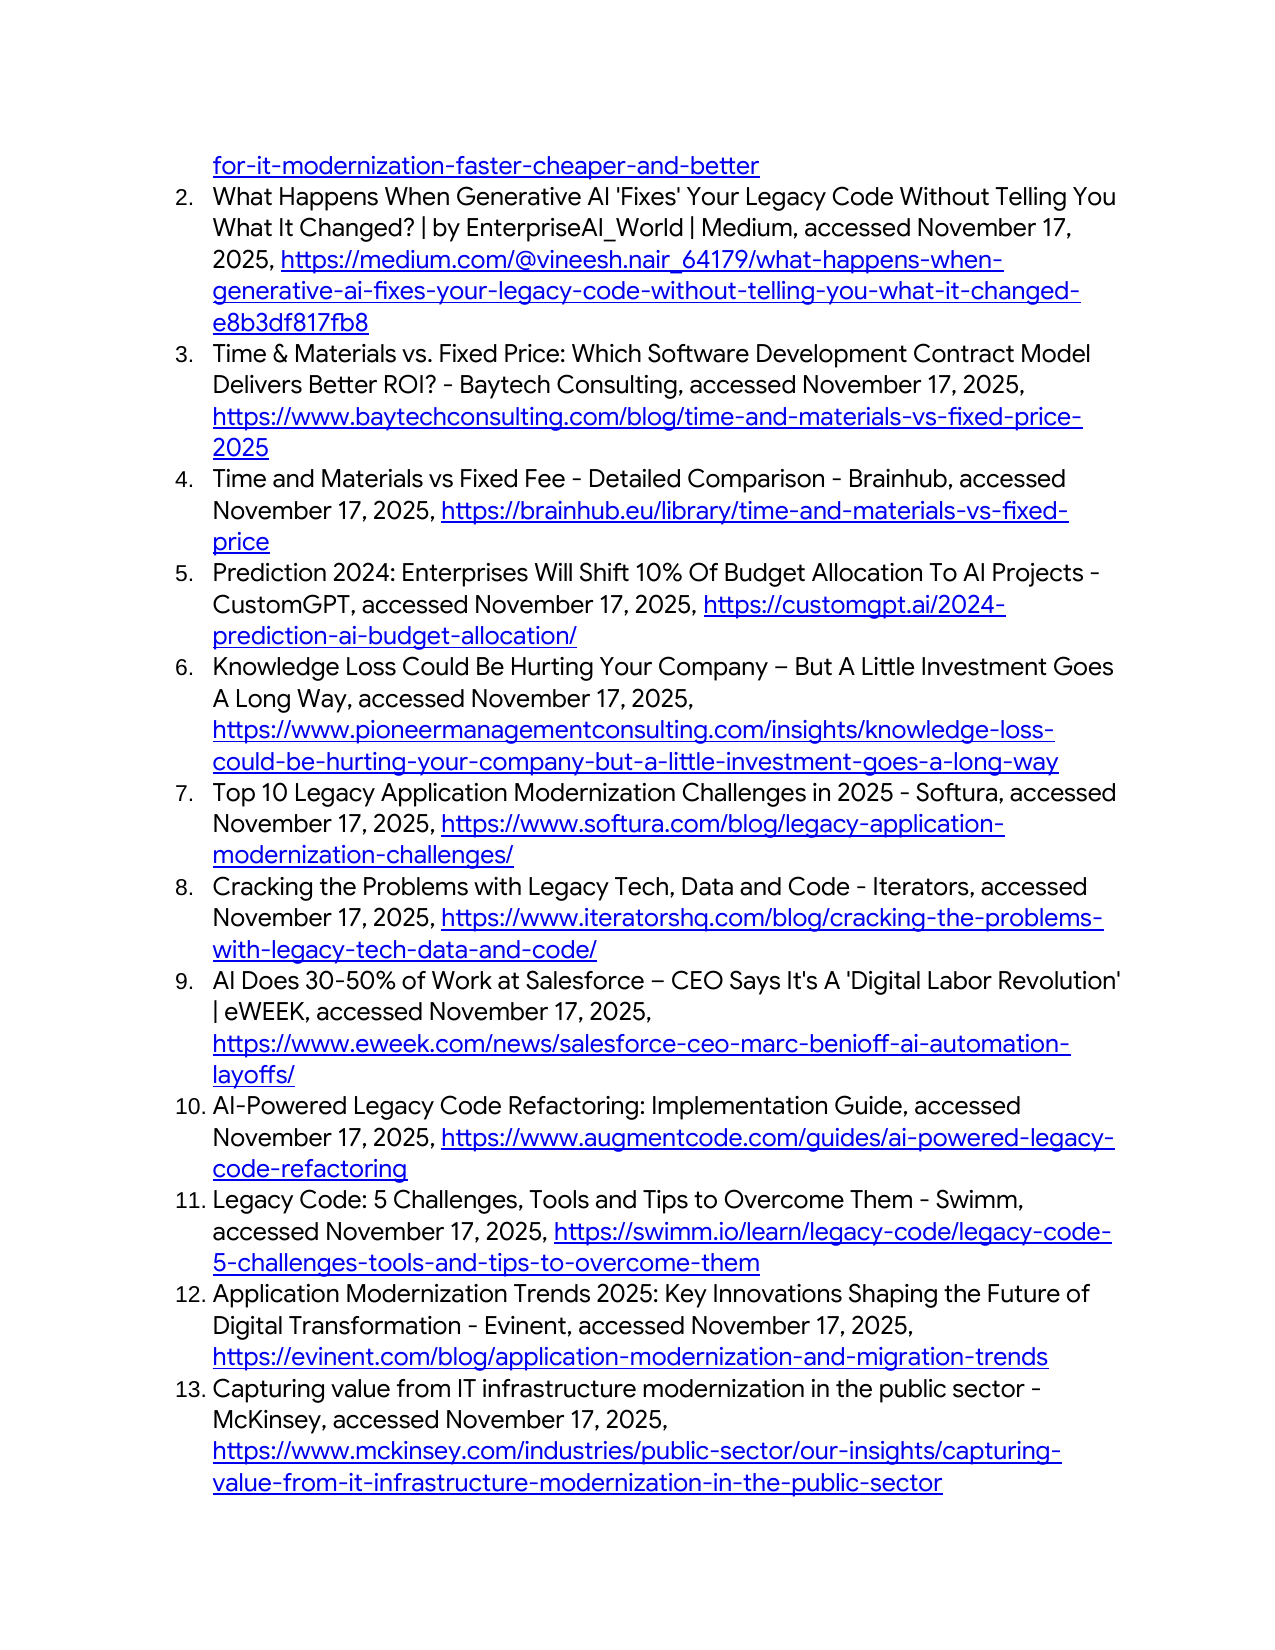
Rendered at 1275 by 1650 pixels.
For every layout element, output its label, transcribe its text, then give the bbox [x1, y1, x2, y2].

list Prediction 2024: Enterprises Will Shift 10% Of Budget Allocation To AI Projects - CustomGPT, accessed November 17, 2025, https://customgpt.ai/2024-prediction-ai-budget-allocation/ [175, 558, 1125, 652]
list Time & Materials vs. Fixed Price: Which Software Development Contract Model Delivers Better ROI? - Baytech Consulting, accessed November 17, 2025, https://www.baytechconsulting.com/blog/time-and-materials-vs-fixed-price-2025 [175, 338, 1125, 463]
list Legacy Code: 5 Challenges, Tools and Tips to Overcome Them - Swimm, accessed November 17, 2025, https://swimm.io/learn/legacy-code/legacy-code-5-challenges-tools-and-tips-to-overcome-them [175, 1185, 1125, 1279]
list Cracking the Problems with Legacy Tech, Data and Code - Iterators, accessed November 17, 2025, https://www.iteratorshq.com/blog/cracking-the-problems-with-legacy-tech-data-and-code/ [175, 871, 1125, 965]
list AI-Powered Legacy Code Refactoring: Implementation Guide, accessed November 17, 2025, https://www.augmentcode.com/guides/ai-powered-legacy-code-refactoring [175, 1091, 1125, 1185]
list Knowledge Loss Could Be Hurting Your Company – But A Little Investment Goes A Long Way, accessed November 17, 2025, https://www.pioneermanagementconsulting.com/insights/knowledge-loss-could-be-hurting-your-company-but-a-little-investment-goes-a-long-way [175, 652, 1125, 777]
list Top 10 Legacy Application Modernization Challenges in 2025 - Softura, accessed November 17, 2025, https://www.softura.com/blog/legacy-application-modernization-challenges/ [175, 777, 1125, 871]
list What Happens When Generative AI 'Fixes' Your Legacy Code Without Telling You What It Changed? | by EnterpriseAI_World | Medium, accessed November 17, 2025, https://medium.com/@vineesh.nair_64179/what-happens-when-generative-ai-fixes-your-legacy-code-without-telling-you-what-it-changed-e8b3df817fb8 [175, 181, 1125, 338]
list Application Modernization Trends 2025: Key Innovations Shaping the Future of Digital Transformation - Evinent, accessed November 17, 2025, https://evinent.com/blog/application-modernization-and-migration-trends [175, 1279, 1125, 1373]
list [175, 150, 1125, 181]
list AI Does 30-50% of Work at Salesforce – CEO Says It's A 'Digital Labor Revolution' | eWEEK, accessed November 17, 2025, https://www.eweek.com/news/salesforce-ceo-marc-benioff-ai-automation-layoffs/ [175, 965, 1125, 1091]
list Capturing value from IT infrastructure modernization in the public sector - McKinsey, accessed November 17, 2025, https://www.mckinsey.com/industries/public-sector/our-insights/capturing-value-from-it-infrastructure-modernization-in-the-public-sector [175, 1373, 1125, 1498]
list Time and Materials vs Fixed Fee - Detailed Comparison - Brainhub, accessed November 17, 2025, https://brainhub.eu/library/time-and-materials-vs-fixed-price [175, 463, 1125, 558]
